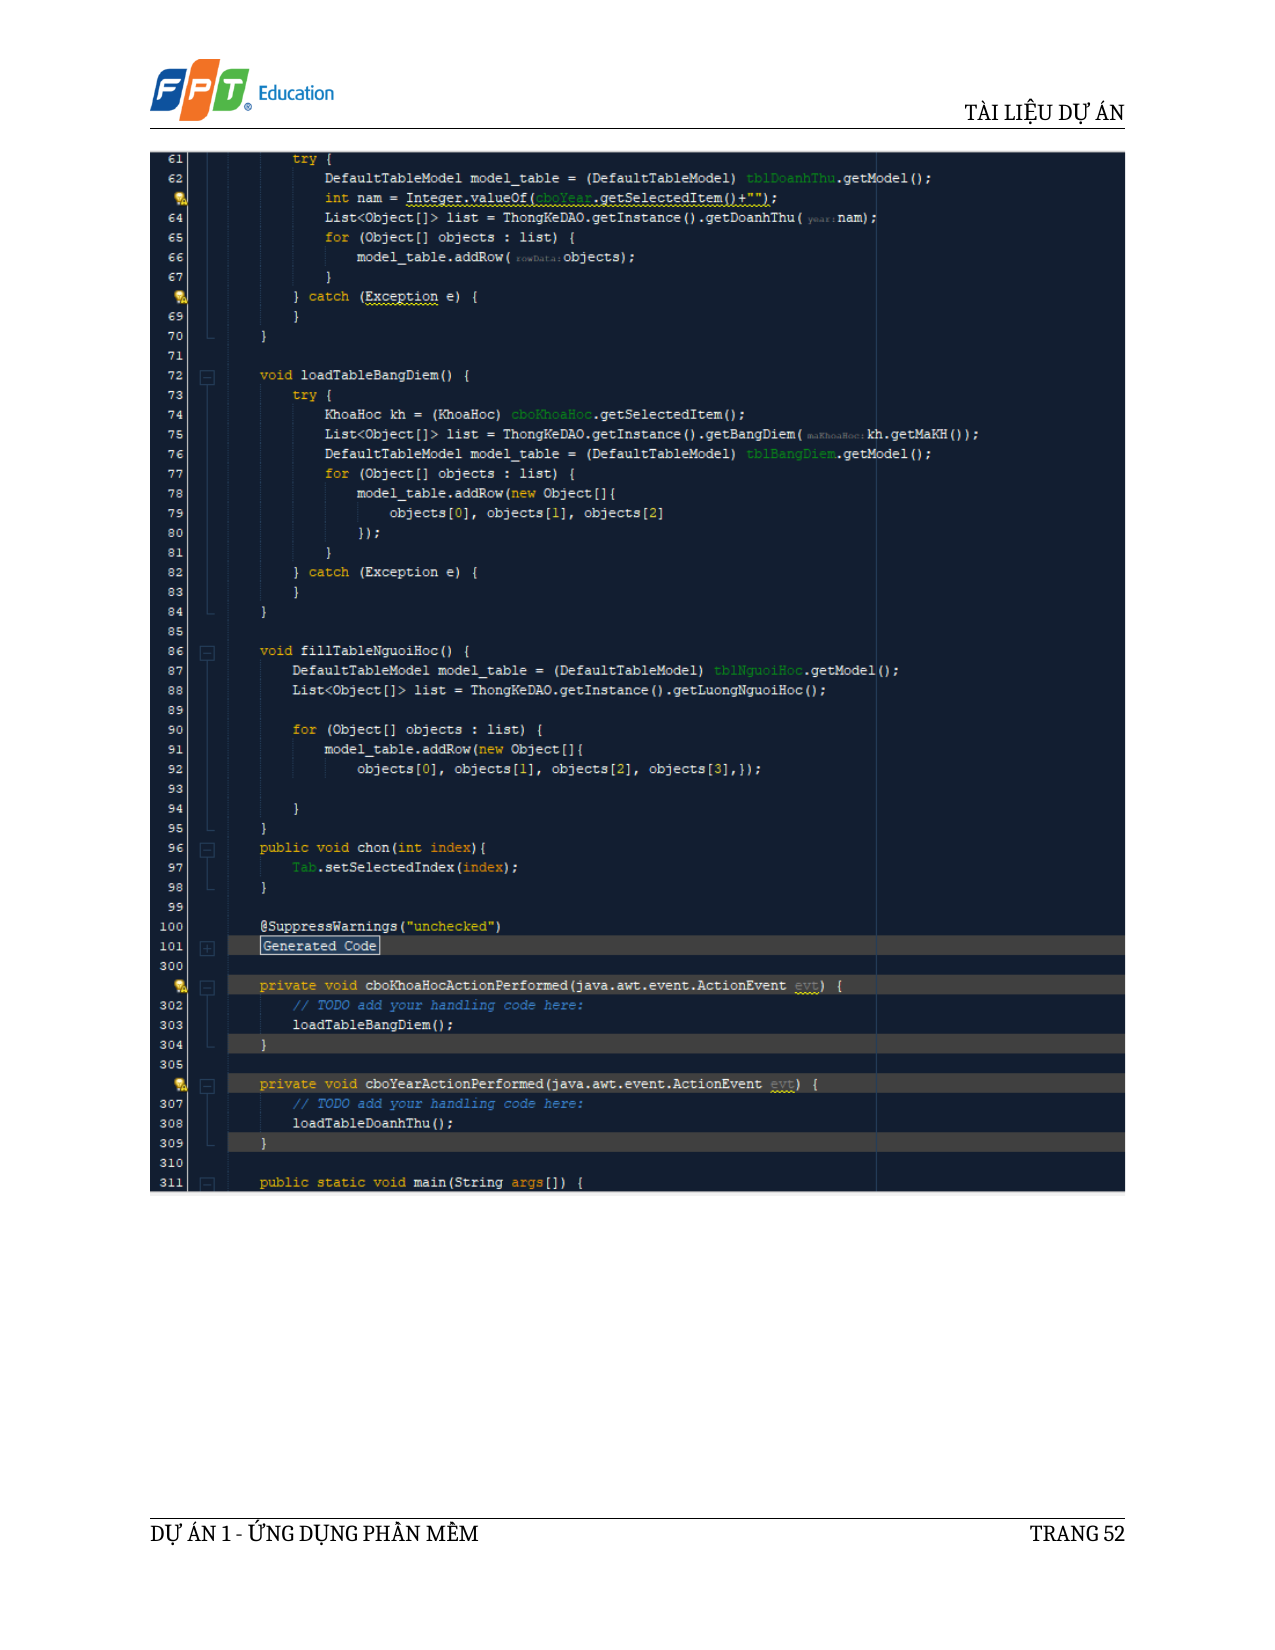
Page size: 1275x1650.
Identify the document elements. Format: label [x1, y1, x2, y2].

picture [150, 59, 336, 121]
picture [150, 150, 1125, 1196]
